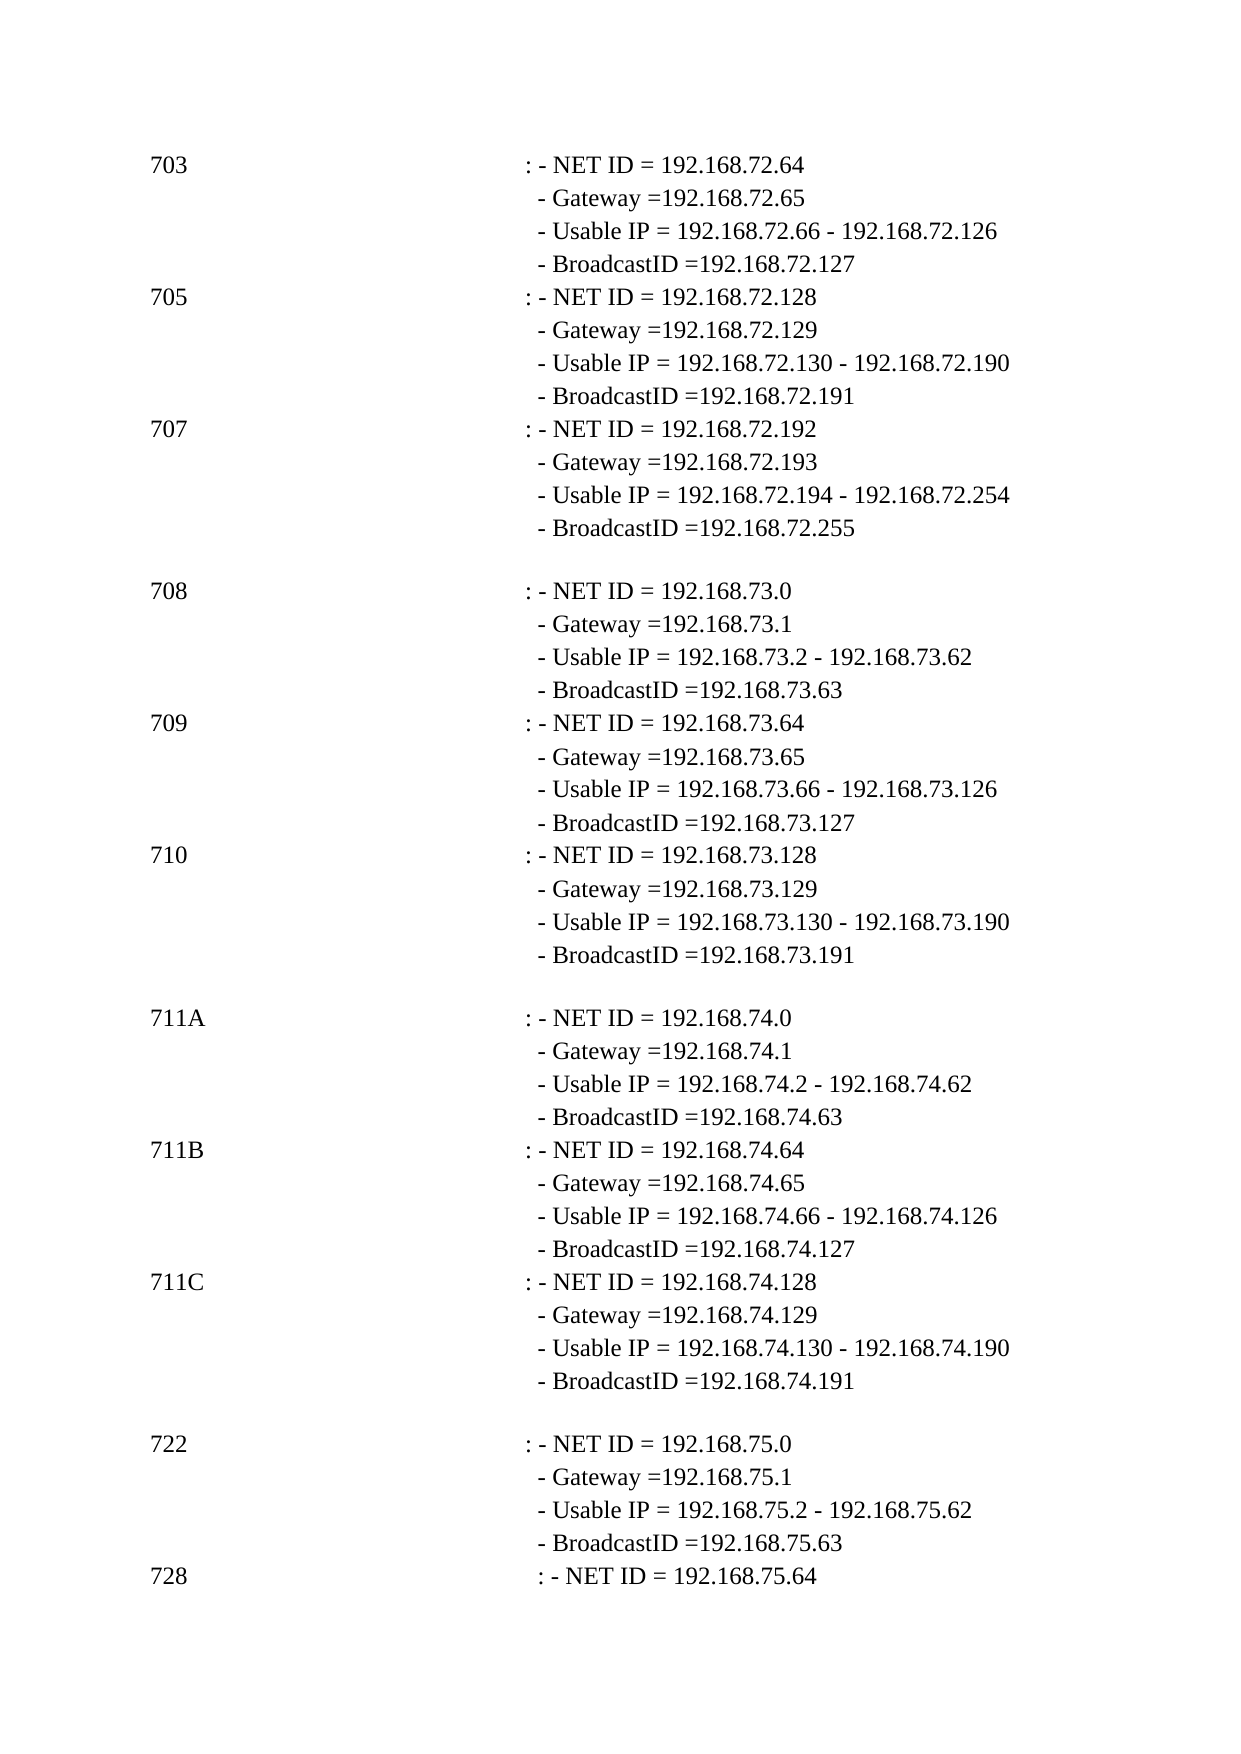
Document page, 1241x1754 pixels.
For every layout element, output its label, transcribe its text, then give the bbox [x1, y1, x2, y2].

text - Gateway =192.168.72.193 [150, 447, 1090, 476]
text - Usable IP = 192.168.74.66 - 192.168.74.126 [150, 1201, 1090, 1230]
text - BroadcastID =192.168.73.127 [150, 808, 1090, 836]
text - Gateway =192.168.74.65 [150, 1168, 1090, 1197]
text - BroadcastID =192.168.73.63 [150, 676, 1090, 704]
text - Usable IP = 192.168.74.130 - 192.168.74.190 [150, 1333, 1090, 1362]
text 722 : - NET ID = 192.168.75.0 [150, 1429, 1090, 1458]
text - Usable IP = 192.168.74.2 - 192.168.74.62 [150, 1069, 1090, 1098]
text - Gateway =192.168.74.129 [150, 1300, 1090, 1329]
text 708 : - NET ID = 192.168.73.0 [150, 576, 1090, 605]
text 707 : - NET ID = 192.168.72.192 [150, 414, 1090, 443]
text - Usable IP = 192.168.72.130 - 192.168.72.190 [150, 348, 1090, 377]
text 711A : - NET ID = 192.168.74.0 [150, 1003, 1090, 1032]
text - BroadcastID =192.168.73.191 [150, 940, 1090, 968]
text - BroadcastID =192.168.74.127 [150, 1234, 1090, 1263]
text 711C : - NET ID = 192.168.74.128 [150, 1267, 1090, 1296]
text - Usable IP = 192.168.73.66 - 192.168.73.126 [150, 774, 1090, 803]
text 710 : - NET ID = 192.168.73.128 [150, 841, 1090, 869]
text - Usable IP = 192.168.72.66 - 192.168.72.126 [150, 216, 1090, 245]
text - Gateway =192.168.73.65 [150, 742, 1090, 770]
text - BroadcastID =192.168.75.63 [150, 1528, 1090, 1557]
text - Usable IP = 192.168.73.2 - 192.168.73.62 [150, 642, 1090, 671]
text - BroadcastID =192.168.74.63 [150, 1102, 1090, 1131]
text - Gateway =192.168.72.65 [150, 183, 1090, 212]
text - Gateway =192.168.72.129 [150, 315, 1090, 344]
text - Gateway =192.168.73.129 [150, 874, 1090, 902]
text - BroadcastID =192.168.74.191 [150, 1366, 1090, 1395]
text - BroadcastID =192.168.72.191 [150, 381, 1090, 410]
text - Gateway =192.168.73.1 [150, 609, 1090, 638]
text - BroadcastID =192.168.72.127 [150, 249, 1090, 278]
text 703 : - NET ID = 192.168.72.64 [150, 150, 1090, 179]
text 728 : - NET ID = 192.168.75.64 [150, 1561, 1090, 1590]
text - Gateway =192.168.74.1 [150, 1036, 1090, 1065]
text - Gateway =192.168.75.1 [150, 1462, 1090, 1491]
text 711B : - NET ID = 192.168.74.64 [150, 1135, 1090, 1164]
text 705 : - NET ID = 192.168.72.128 [150, 282, 1090, 311]
text 709 : - NET ID = 192.168.73.64 [150, 708, 1090, 737]
text - Usable IP = 192.168.72.194 - 192.168.72.254 [150, 480, 1090, 509]
text - Usable IP = 192.168.75.2 - 192.168.75.62 [150, 1495, 1090, 1524]
text - BroadcastID =192.168.72.255 [150, 513, 1090, 542]
text - Usable IP = 192.168.73.130 - 192.168.73.190 [150, 907, 1090, 935]
